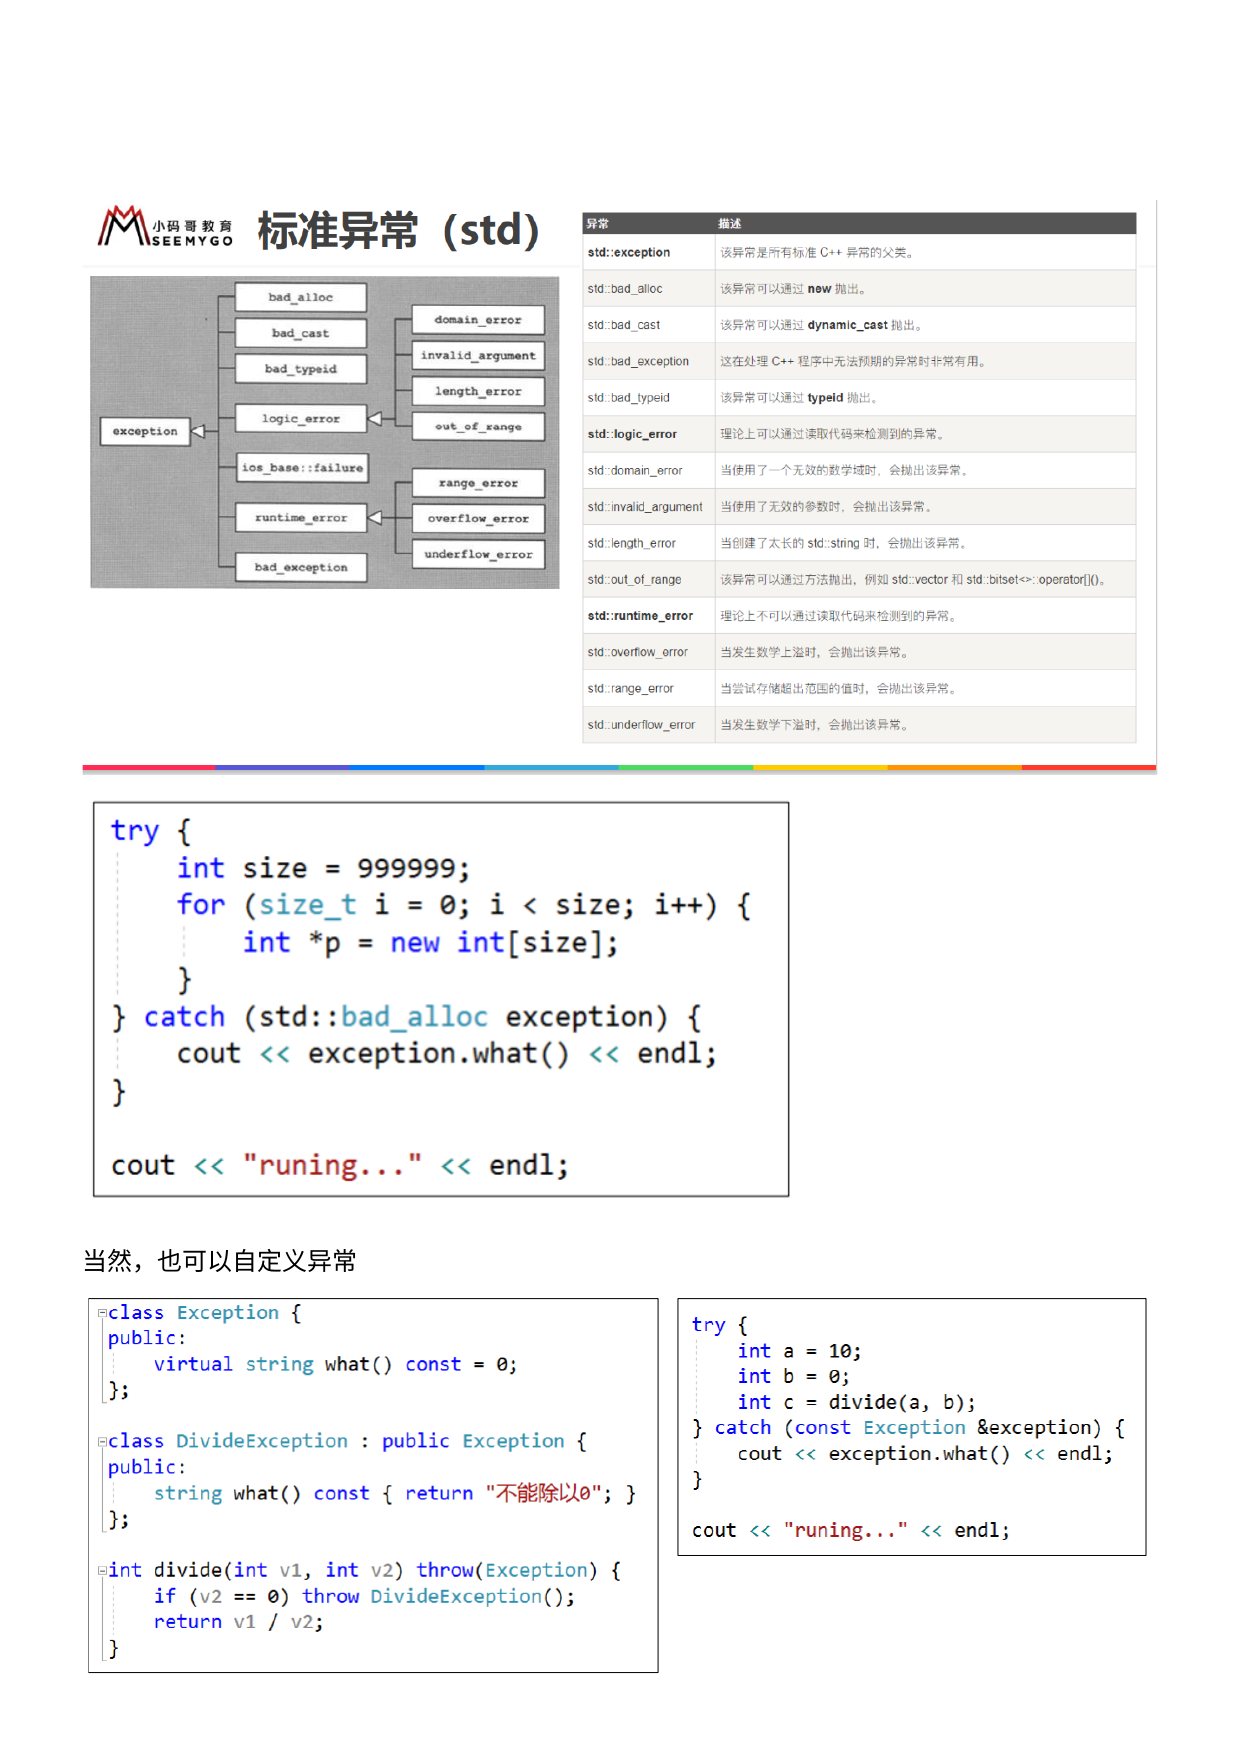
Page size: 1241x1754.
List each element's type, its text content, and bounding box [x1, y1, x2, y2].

picture [82, 1290, 1158, 1681]
picture [82, 792, 802, 1210]
text 当然，也可以自定义异常 [83, 1228, 1157, 1290]
picture [82, 200, 1158, 775]
